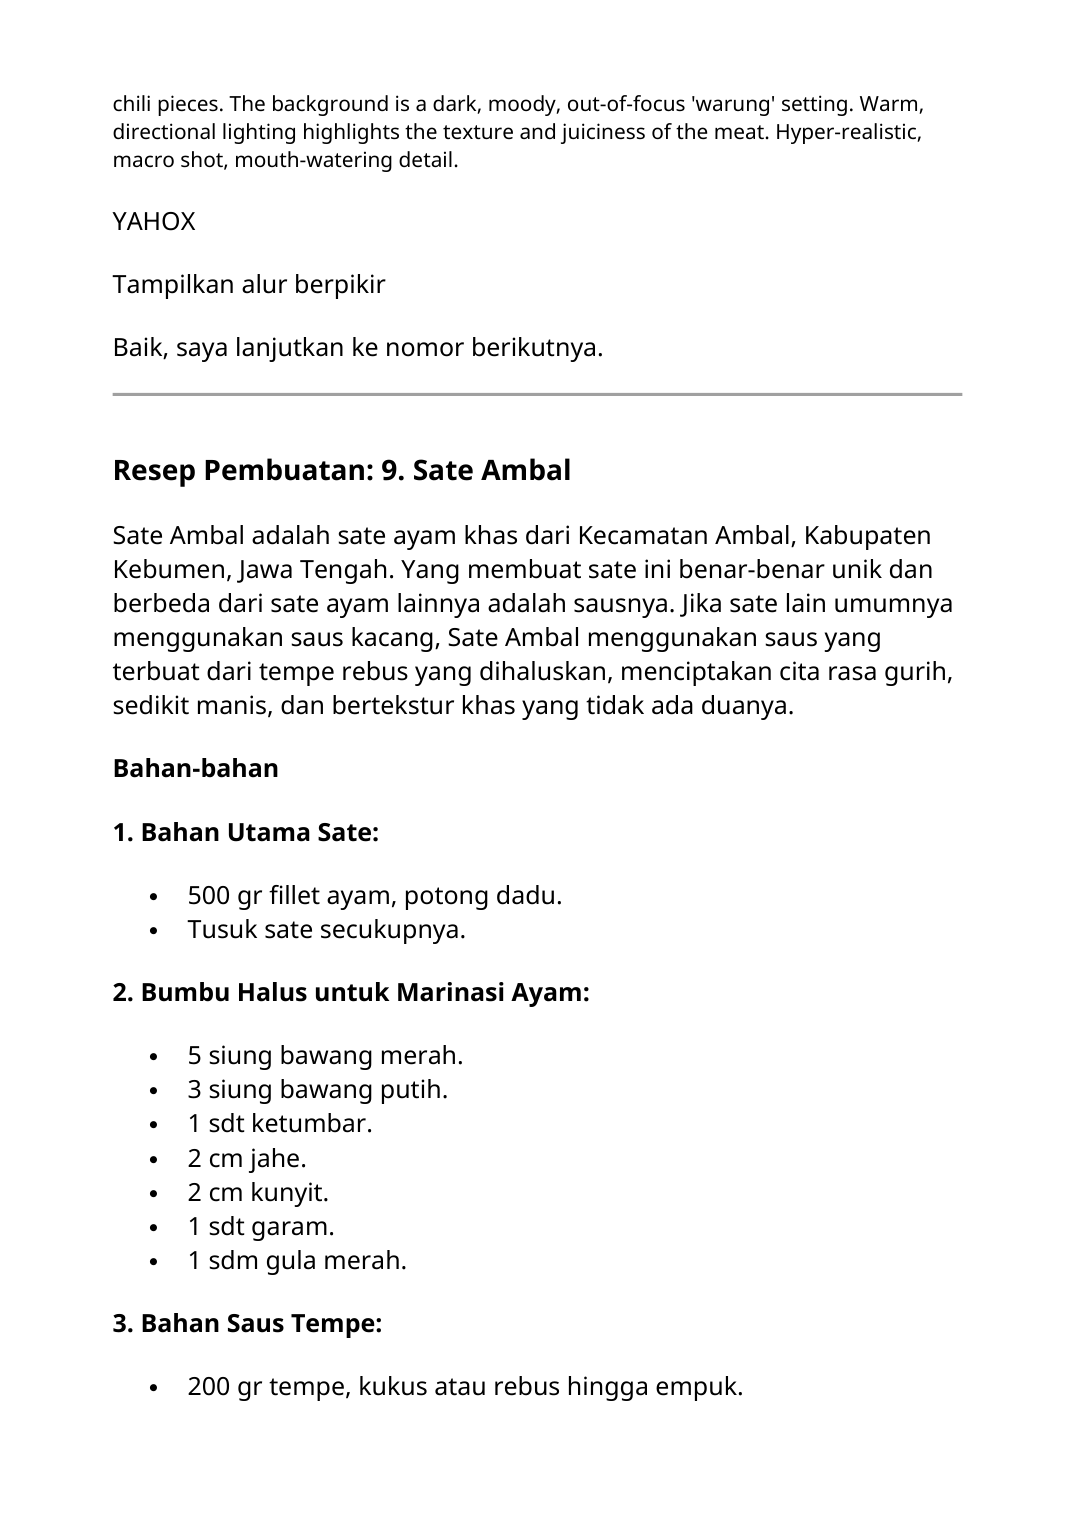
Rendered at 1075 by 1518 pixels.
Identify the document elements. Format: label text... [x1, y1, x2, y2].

list 1 sdt ketumbar. [150, 1106, 962, 1140]
text Sate Ambal adalah sate ayam khas dari Kecamatan Ambal, Kabupaten Kebumen, Jawa Tengah. Yang membuat sate ini benar-benar unik dan berbeda dari sate ayam lainnya adalah sausnya. Jika sate lain umumnya menggunakan saus kacang, Sate Ambal menggunakan saus yang terbuat dari tempe rebus yang dihaluskan, menciptakan cita rasa gurih, sedikit manis, dan bertekstur khas yang tidak ada duanya. [112, 517, 962, 722]
text Baik, saya lanjutkan ke nomor berikutnya. [112, 329, 962, 364]
list 1 sdm gula merah. [150, 1242, 962, 1276]
list 2 cm jahe. [150, 1140, 962, 1174]
text 2. Bumbu Halus untuk Marinasi Ayam: [112, 975, 962, 1009]
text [112, 89, 962, 174]
text Resep Pembuatan: 9. Sate Ambal [112, 450, 962, 488]
text Bahan-bahan [112, 751, 962, 785]
list 2 cm kunyit. [150, 1174, 962, 1208]
text 3. Bahan Saus Tempe: [112, 1306, 962, 1340]
list Tusuk sate secukupnya. [150, 912, 962, 946]
list 200 gr tempe, kukus atau rebus hingga empuk. [150, 1369, 962, 1403]
text 1. Bahan Utama Sate: [112, 814, 962, 848]
list 5 siung bawang merah. [150, 1038, 962, 1072]
list 3 siung bawang putih. [150, 1072, 962, 1106]
list 500 gr fillet ayam, potong dadu. [150, 877, 962, 912]
list 1 sdt garam. [150, 1208, 962, 1242]
text YAHOX [112, 203, 962, 237]
text Tampilkan alur berpikir [112, 266, 962, 300]
